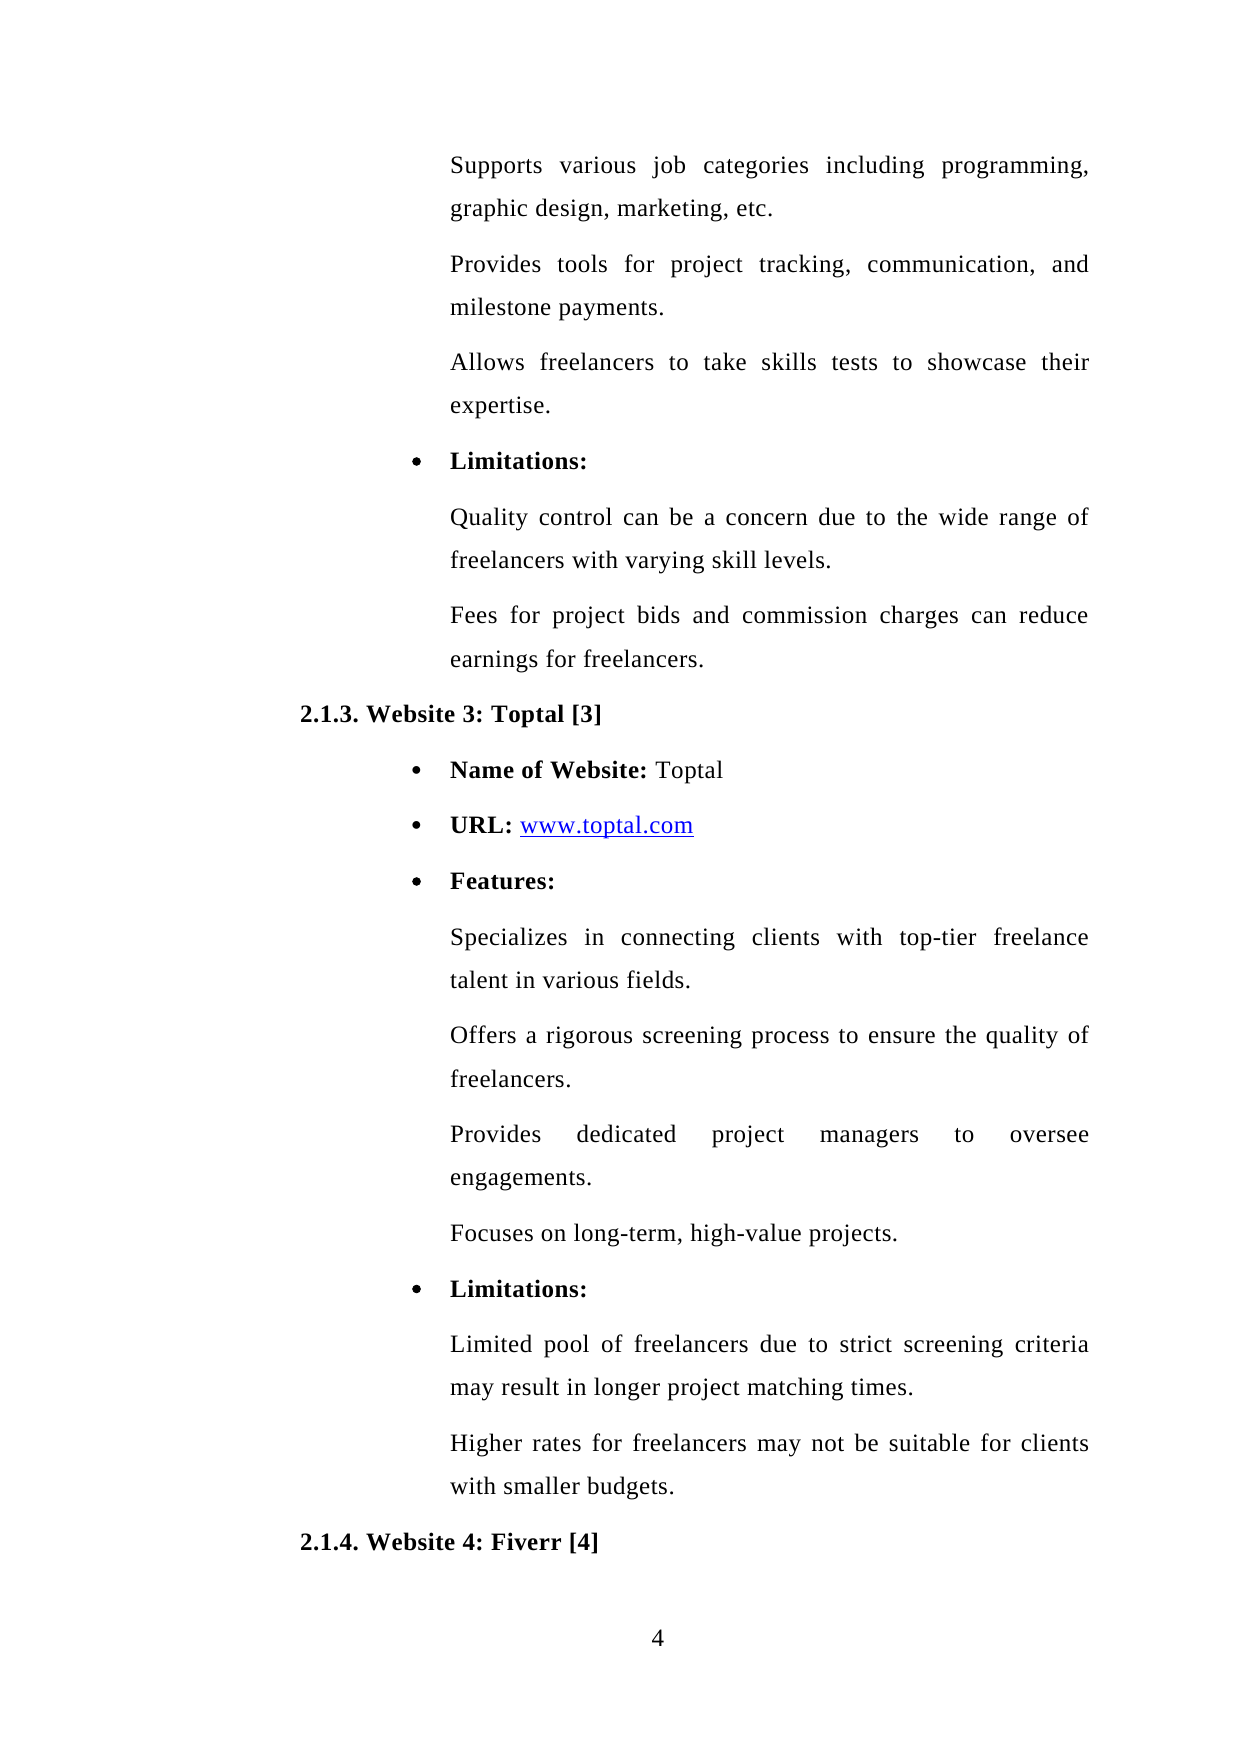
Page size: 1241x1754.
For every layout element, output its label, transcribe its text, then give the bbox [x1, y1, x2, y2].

text Supports various job categories including programming, graphic design, marketing, etc. [450, 150, 1090, 222]
text Allows freelancers to take skills tests to showcase their expertise. [450, 347, 1090, 419]
text Specializes in connecting clients with top-tier freelance talent in various fields. [450, 922, 1090, 994]
list Limitations: [412, 1274, 1090, 1302]
text Provides dedicated project managers to oversee engagements. [450, 1119, 1090, 1191]
text Limited pool of freelancers due to strict screening criteria may result in longer project matching times. [450, 1329, 1090, 1401]
text Higher rates for freelancers may not be suitable for clients with smaller budgets. [450, 1428, 1090, 1500]
text Focuses on long-term, high-value projects. [450, 1218, 1090, 1247]
text Provides tools for project tracking, communication, and milestone payments. [450, 249, 1090, 321]
text 2.1.3. Website 3: Toptal [3] [300, 699, 1090, 728]
list Limitations: [412, 446, 1090, 475]
list URL: www.toptal.com [412, 811, 1090, 839]
list Name of Website: Toptal [412, 755, 1090, 784]
text Quality control can be a concern due to the wide range of freelancers with varying skill levels. [450, 502, 1090, 574]
list Features: [412, 866, 1090, 895]
text 2.1.4. Website 4: Fiverr [4] [300, 1527, 1090, 1556]
text Offers a rigorous screening process to ensure the quality of freelancers. [450, 1021, 1090, 1092]
text Fees for project bids and commission charges can reduce earnings for freelancers. [450, 601, 1090, 672]
